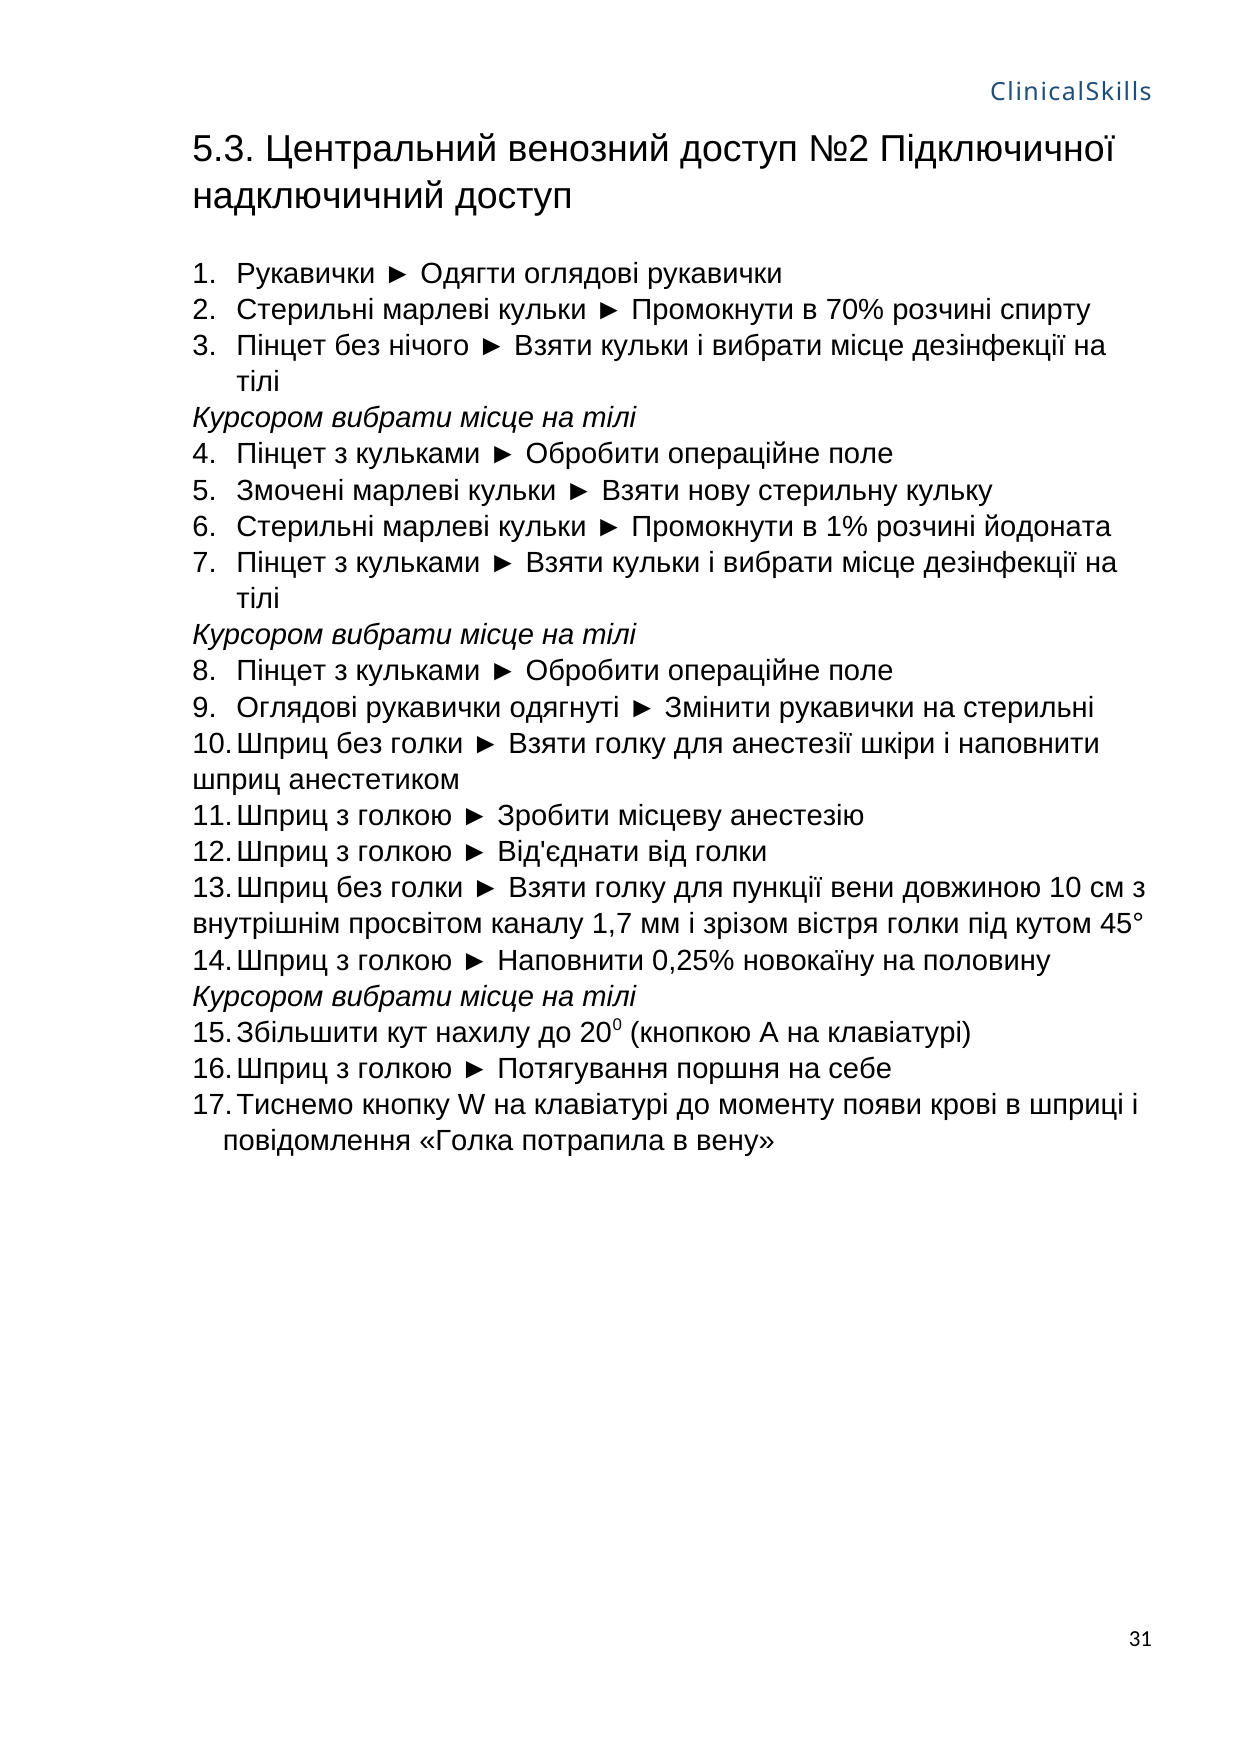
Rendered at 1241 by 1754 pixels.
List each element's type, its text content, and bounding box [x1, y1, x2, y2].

list Шприц без голки ► Взяти голку для анестезії шкіри і наповнити шприц анестетиком [192, 726, 1152, 795]
list Пінцет без нічого ► Взяти кульки і вибрати місце дезінфекції на тілі [192, 328, 1152, 398]
list Стерильні марлеві кульки ► Промокнути в 1% розчині йодоната [192, 509, 1152, 542]
list Шприц з голкою ► Зробити місцеву анестезію [192, 798, 1152, 832]
list Курсором вибрати місце на тілі [192, 617, 1152, 651]
list Курсором вибрати місце на тілі [192, 979, 1152, 1012]
list Пінцет з кульками ► Взяти кульки і вибрати місце дезінфекції на тілі [192, 545, 1152, 615]
list Шприц з голкою ► Від'єднати від голки [192, 834, 1152, 868]
list Шприц з голкою ► Потягування поршня на себе [192, 1051, 1152, 1084]
list Пінцет з кульками ► Обробити операційне поле [192, 437, 1152, 470]
list Тиснемо кнопку W на клавіатурі до моменту появи крові в шприці і повідомлення «Голка потрапила в вену» [192, 1087, 1152, 1157]
list Збільшити кут нахилу до 200 (кнопкою А на клавіатурі) [192, 1015, 1152, 1048]
list Оглядові рукавички одягнуті ► Змінити рукавички на стерильні [192, 689, 1152, 723]
list Шприц без голки ► Взяти голку для пункції вени довжиною 10 см з внутрішнім просвітом каналу 1,7 мм і зрізом вістря голки під кутом 45° [192, 870, 1152, 940]
list Змочені марлеві кульки ► Взяти нову стерильну кульку [192, 473, 1152, 506]
list Рукавички ► Одягти оглядові рукавички [192, 256, 1152, 289]
list 5.3. Центральний венозний доступ №2 Підключичної надключичний доступ [192, 127, 1152, 216]
list Шприц з голкою ► Наповнити 0,25% новокаїну на половину [192, 943, 1152, 976]
list Стерильні марлеві кульки ► Промокнути в 70% розчині спирту [192, 292, 1152, 326]
list Пінцет з кульками ► Обробити операційне поле [192, 653, 1152, 687]
list Курсором вибрати місце на тілі [192, 400, 1152, 434]
